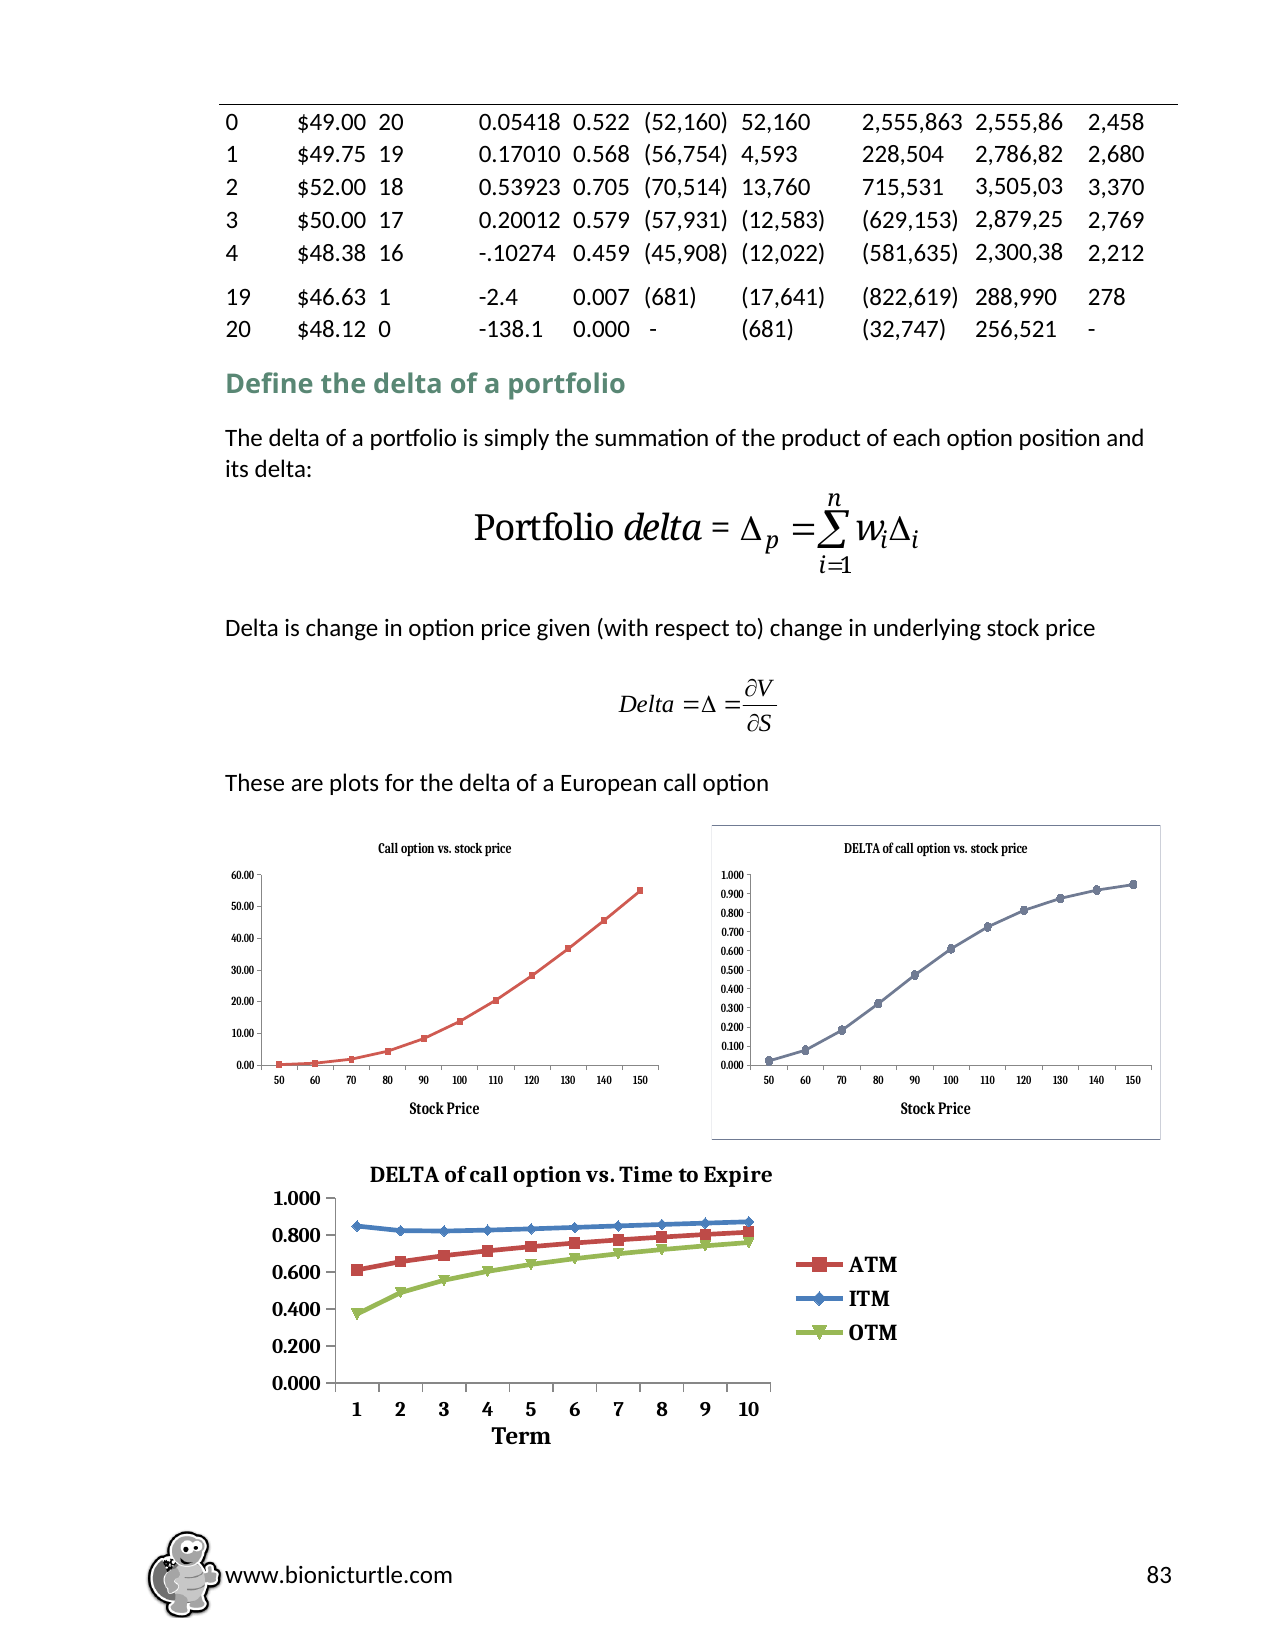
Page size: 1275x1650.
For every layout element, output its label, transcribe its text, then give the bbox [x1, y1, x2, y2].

text Delta is change in option price given (with respect to) change in underlying stock price [225, 612, 1172, 642]
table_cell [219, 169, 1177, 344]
text The delta of a portfolio is simply the summation of the product of each option position and its delta: [225, 422, 1172, 483]
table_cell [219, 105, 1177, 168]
text These are plots for the delta of a European call option [225, 767, 1172, 798]
subtitle Define the delta of a portfolio [225, 364, 1172, 401]
